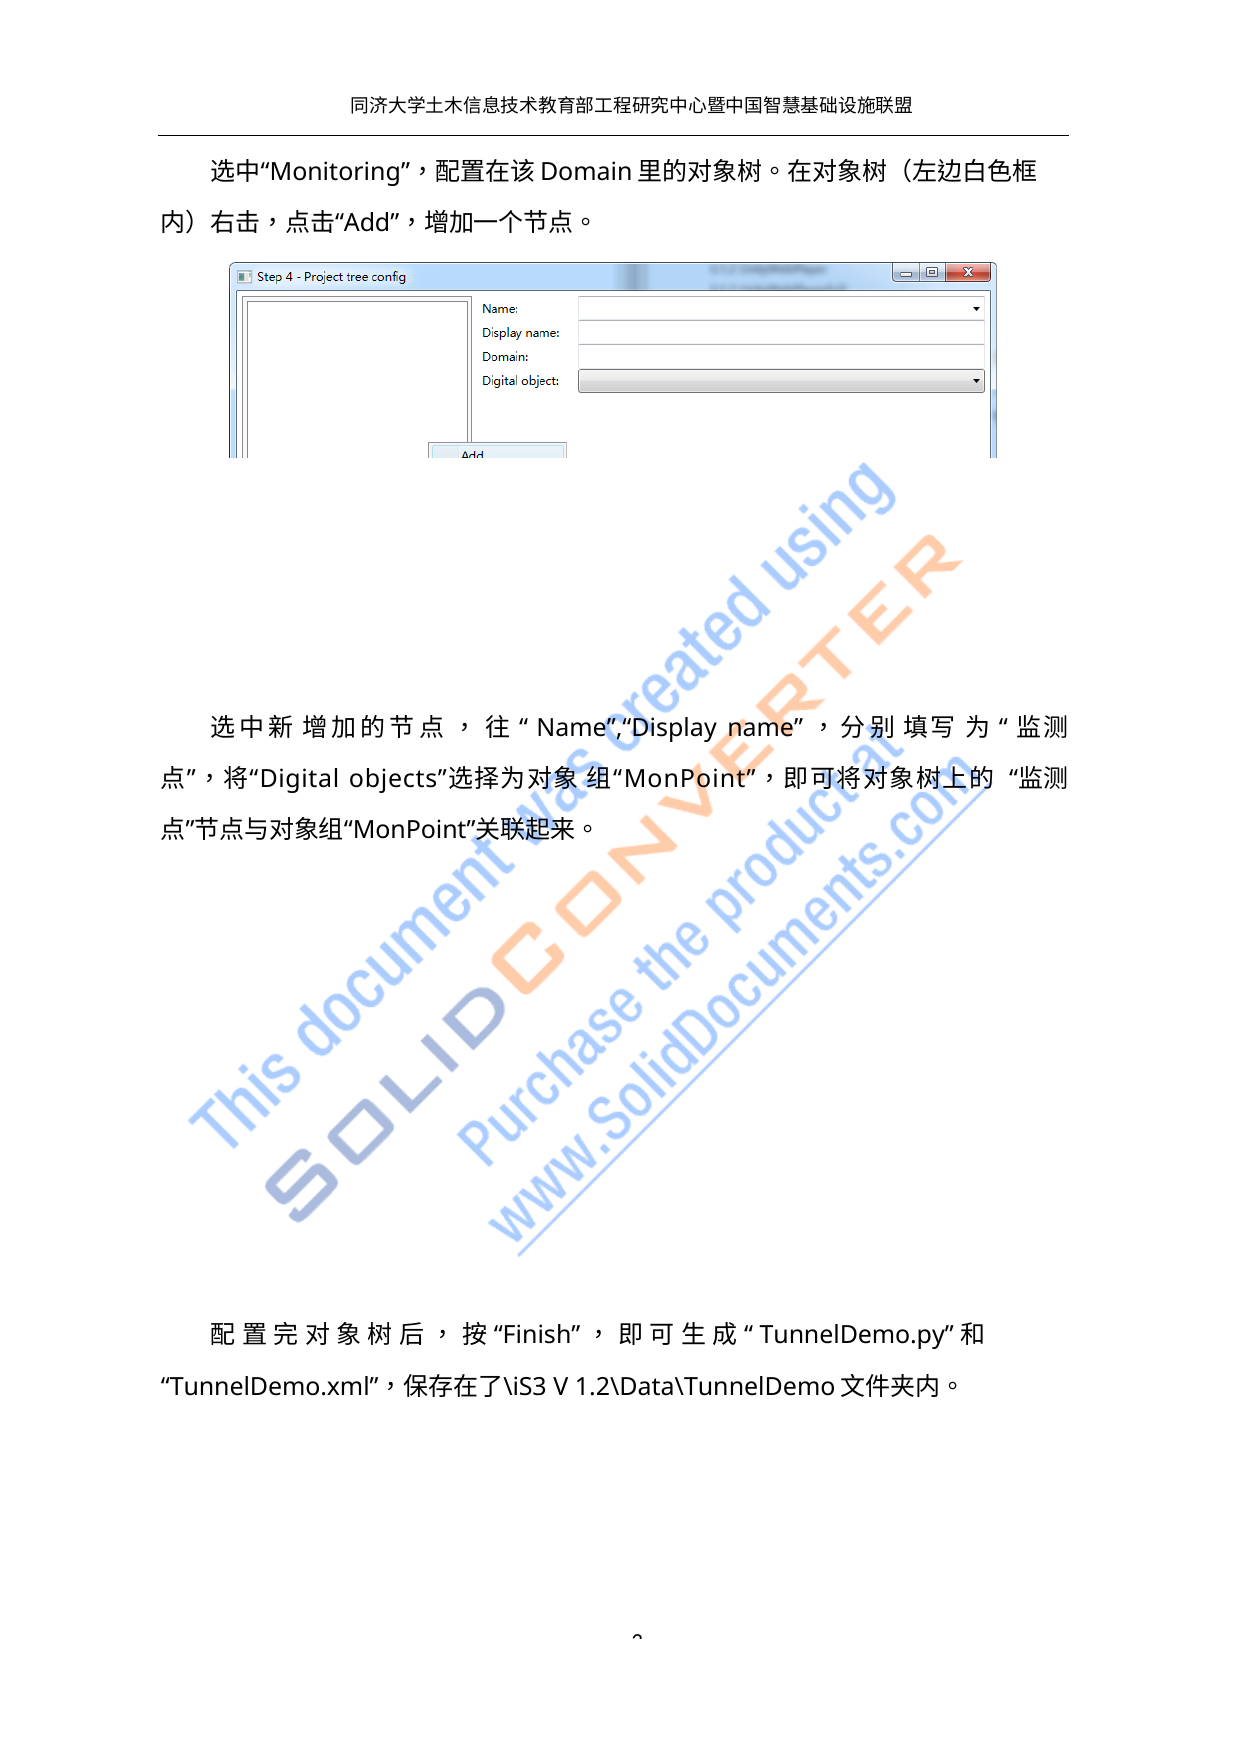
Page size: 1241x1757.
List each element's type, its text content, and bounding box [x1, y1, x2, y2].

picture [186, 262, 1055, 710]
text 选中“Monitoring”，配置在该Domain里的对象树。在对象树（左边白色框 内）右击，点击“Add”，增加一个节点。 [161, 154, 1071, 239]
text 配 置 完 对 象 树 后 ， 按 “Finish” ， 即 可 生 成 “ TunnelDemo.py” 和 “TunnelDemo.xml”，保存在了\iS3 V 1.2\Data\TunnelDemo文件夹内。 [161, 1317, 1082, 1402]
text 选中新 增加的节点 ， 往 “ Name”,“Display name” ，分别 填写 为 “ 监测 点”，将“Digital objects”选择为对象 组“MonPoint”，即可将对象树上的 “监测点”节点与对象组“MonPoint”关联起来。 [161, 710, 1069, 846]
picture [186, 846, 1055, 1297]
